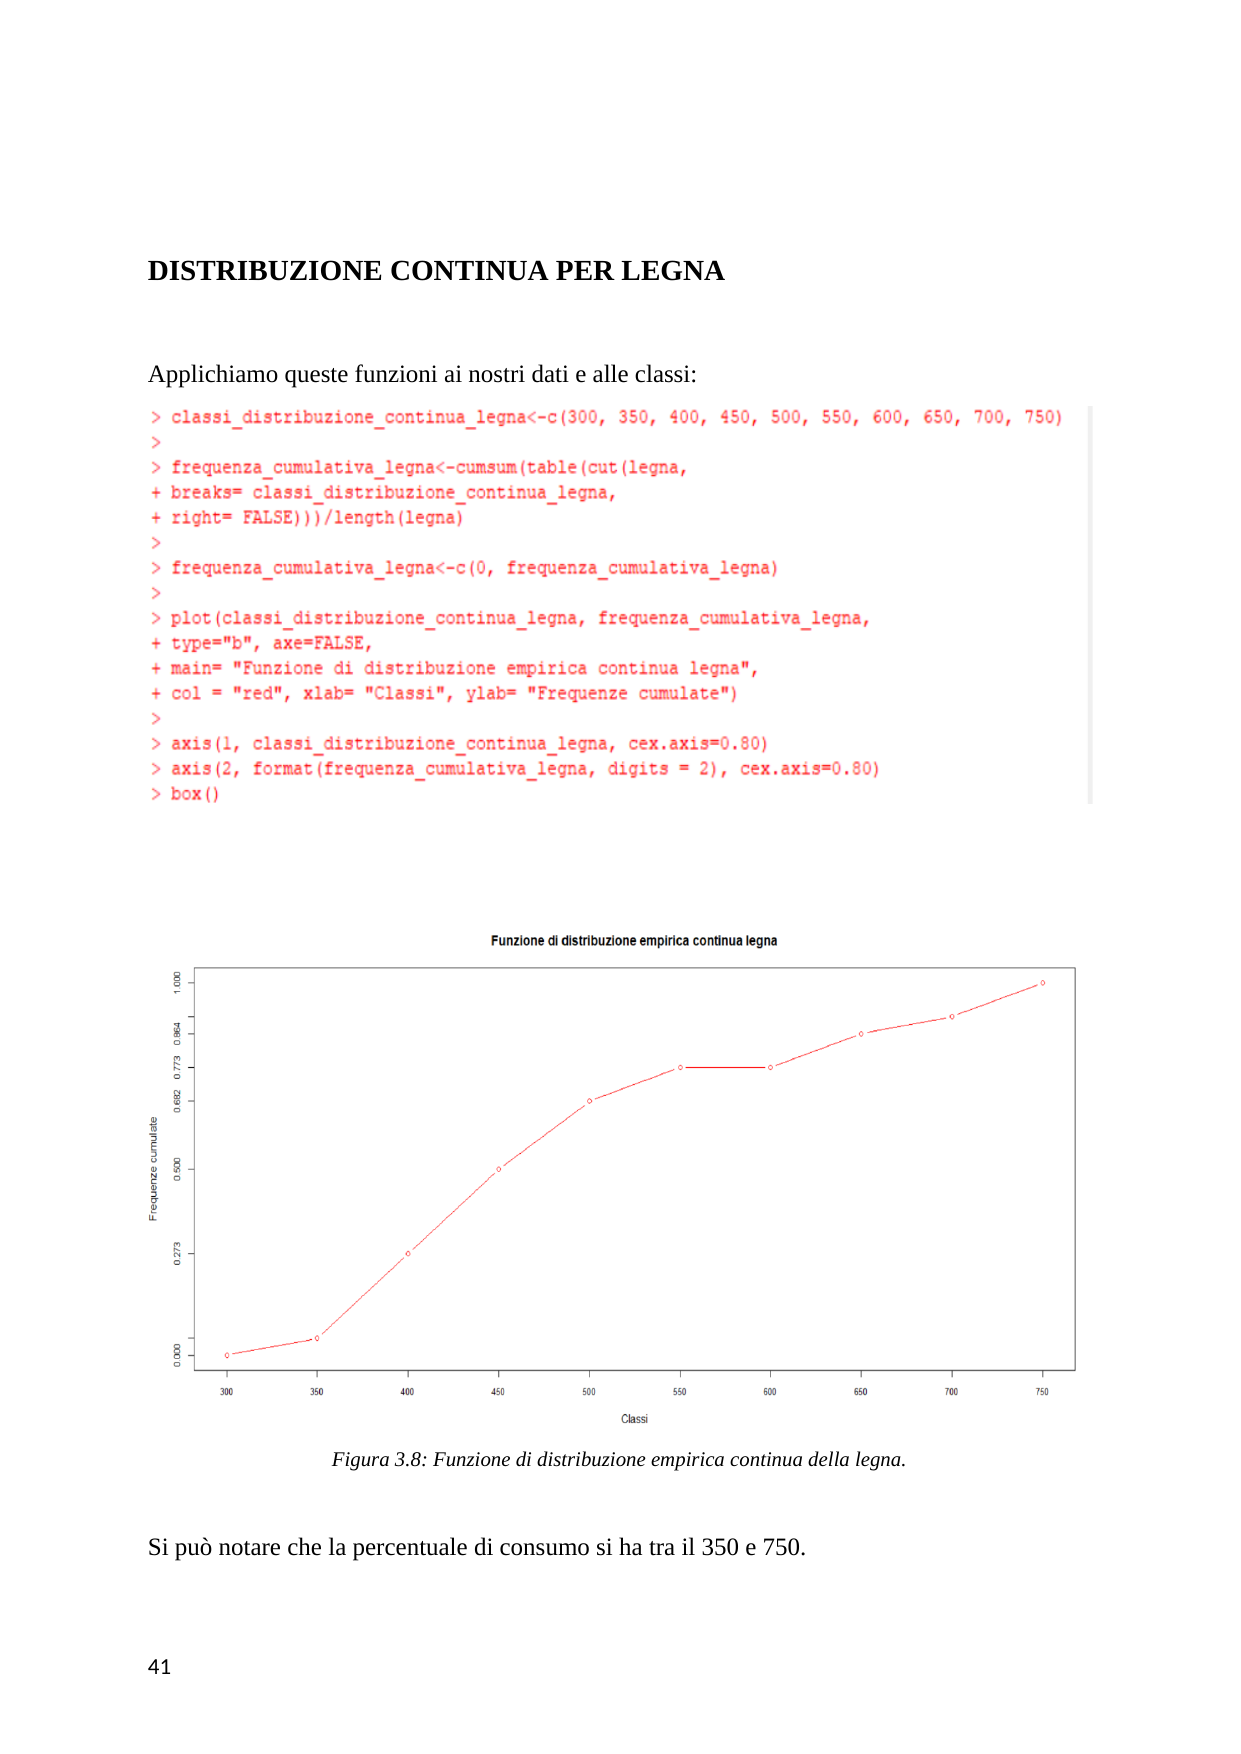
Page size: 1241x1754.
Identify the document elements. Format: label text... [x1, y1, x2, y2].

text Figura 3.8: Funzione di distribuzione empirica continua della legna. [148, 1447, 1092, 1471]
text DISTRIBUZIONE CONTINUA PER LEGNA [148, 253, 1092, 287]
picture [147, 927, 1093, 1429]
picture [147, 406, 1093, 804]
text Applichiamo queste funzioni ai nostri dati e alle classi: [148, 359, 1092, 388]
text Si può notare che la percentuale di consumo si ha tra il 350 e 750. [148, 1532, 1092, 1561]
